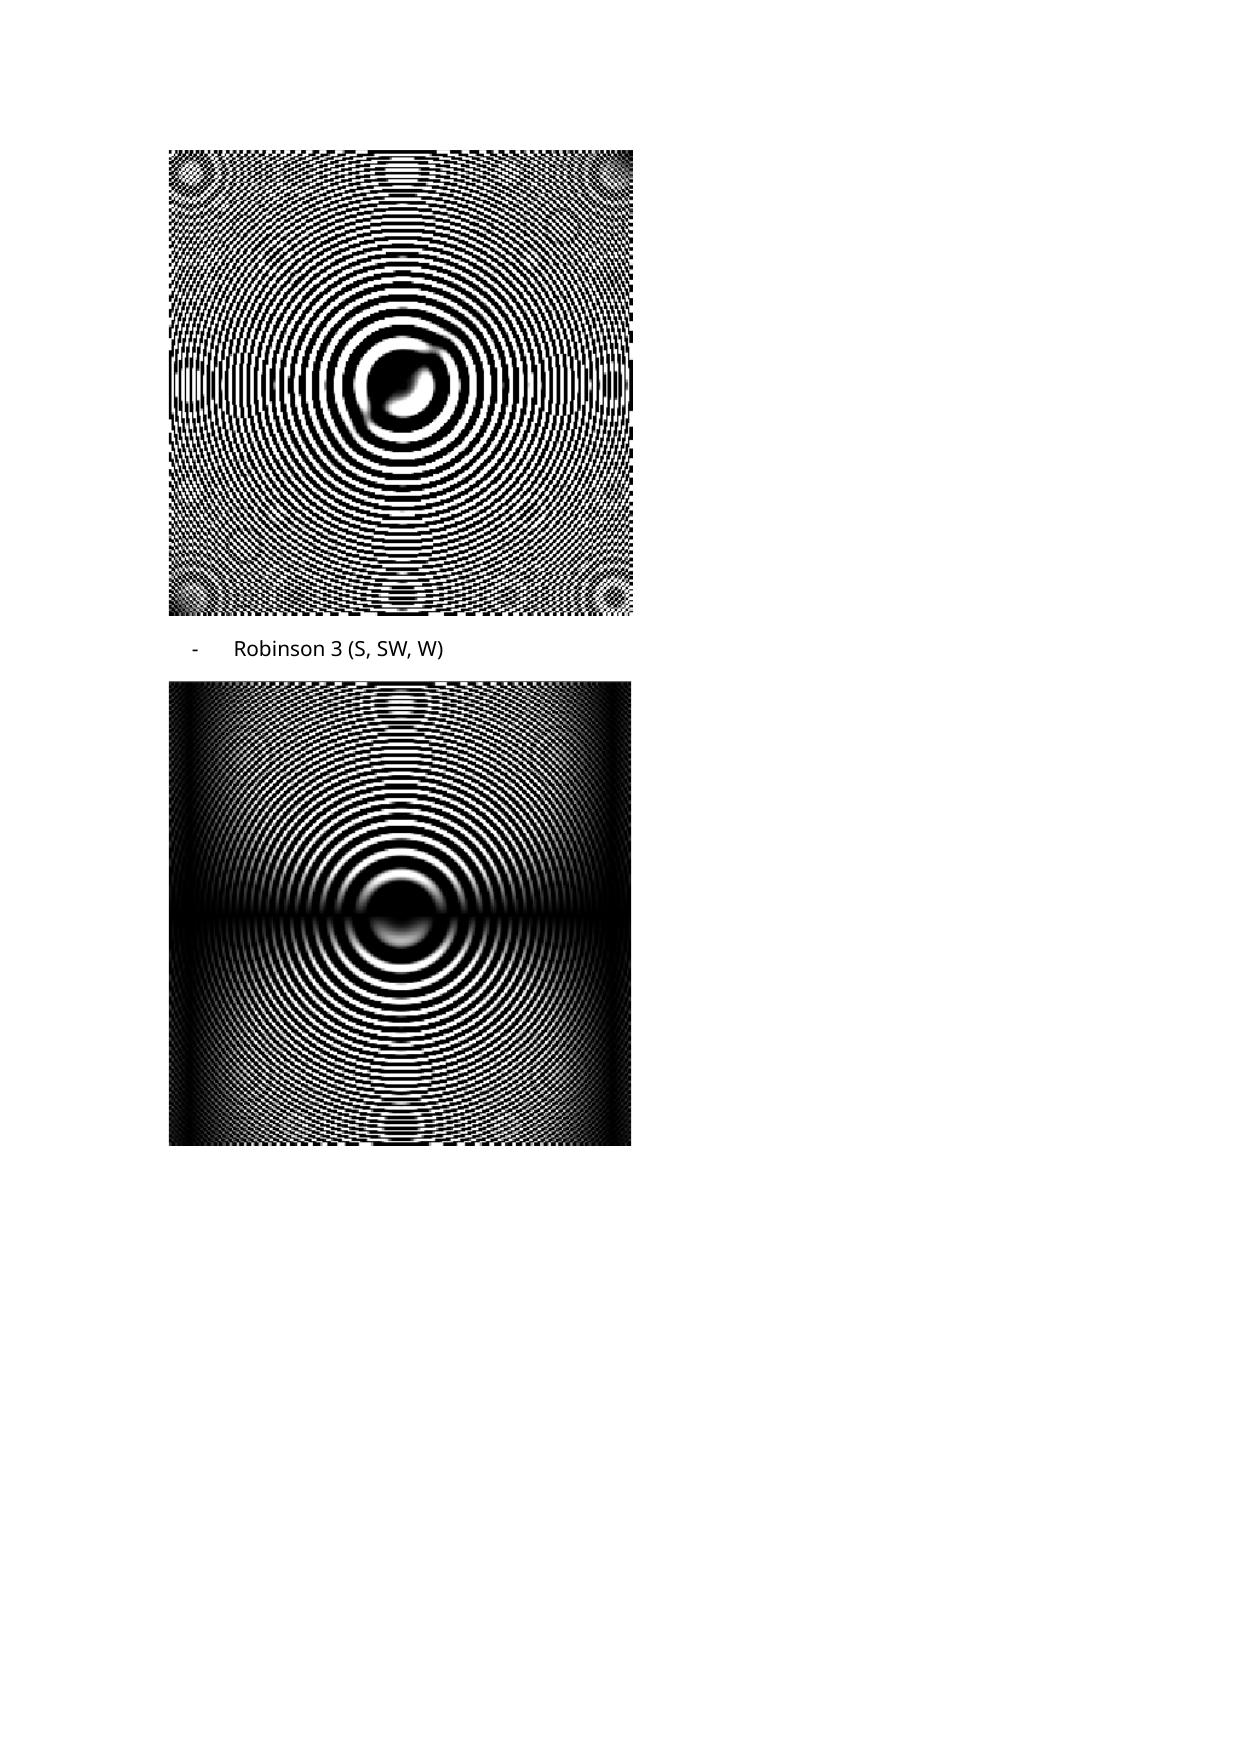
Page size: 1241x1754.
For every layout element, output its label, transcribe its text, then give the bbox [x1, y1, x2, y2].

list Robinson 3 (S, SW, W) [192, 634, 1090, 663]
